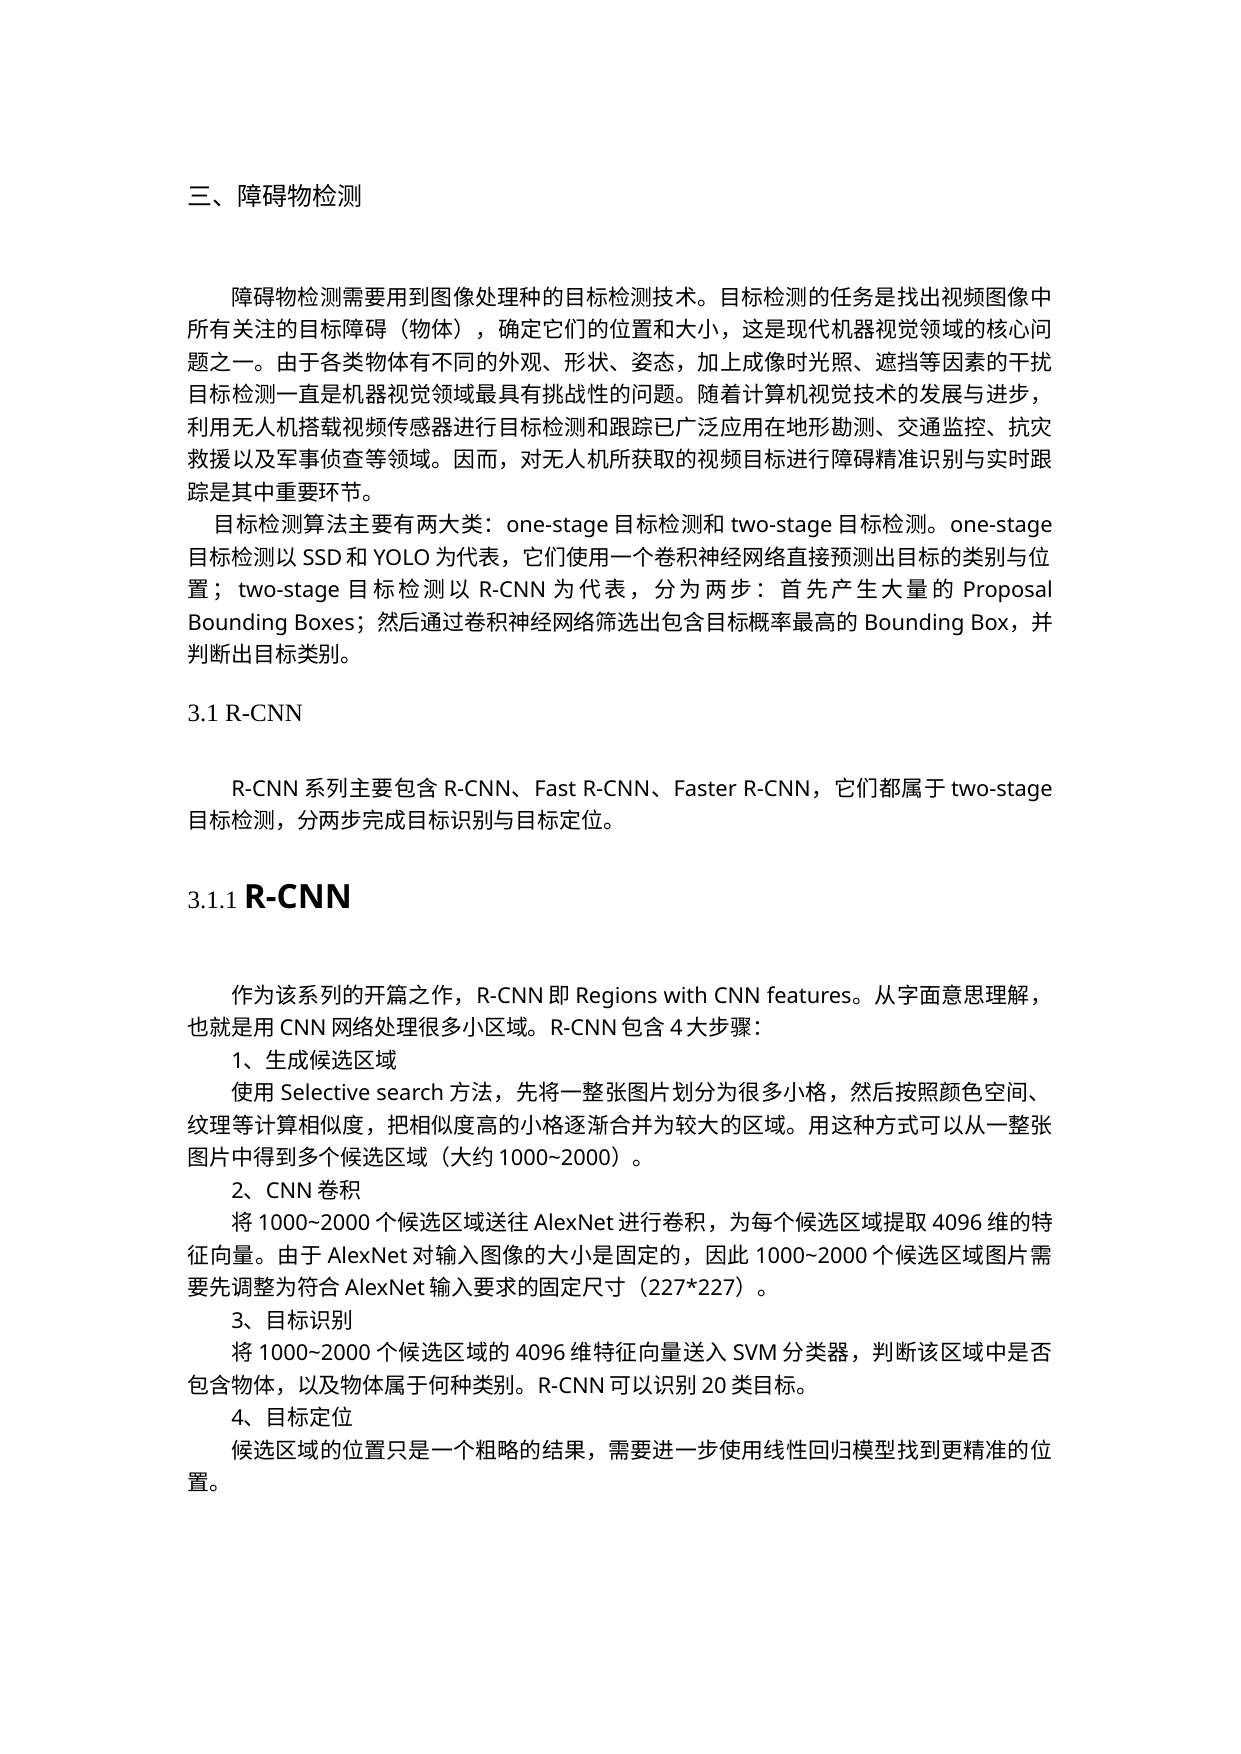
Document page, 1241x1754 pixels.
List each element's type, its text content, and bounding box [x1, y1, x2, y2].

text 将1000~2000个候选区域送往AlexNet进行卷积，为每个候选区域提取4096维的特征向量。由于AlexNet对输入图像的大小是固定的，因此1000~2000个候选区域图片需要先调整为符合AlexNet输入要求的固定尺寸（227*227）。 [187, 1205, 1053, 1302]
text 将1000~2000个候选区域的4096维特征向量送入SVM分类器，判断该区域中是否包含物体，以及物体属于何种类别。R-CNN可以识别20类目标。 [187, 1335, 1053, 1400]
subtitle 3.1.1 R-CNN [187, 863, 1053, 928]
text 候选区域的位置只是一个粗略的结果，需要进一步使用线性回归模型找到更精准的位置。 [187, 1432, 1053, 1497]
text 作为该系列的开篇之作，R-CNN即Regions with CNN features。从字面意思理解，也就是用CNN网络处理很多小区域。R-CNN包含4大步骤： [187, 977, 1053, 1042]
text R-CNN系列主要包含R-CNN、Fast R-CNN、Faster R-CNN，它们都属于two-stage目标检测，分两步完成目标识别与目标定位。 [187, 771, 1053, 836]
text 3、目标识别 [187, 1302, 1053, 1335]
text 障碍物检测需要用到图像处理种的目标检测技术。目标检测的任务是找出视频图像中所有关注的目标障碍（物体），确定它们的位置和大小，这是现代机器视觉领域的核心问题之一。由于各类物体有不同的外观、形状、姿态，加上成像时光照、遮挡等因素的干扰，目标检测一直是机器视觉领域最具有挑战性的问题。随着计算机视觉技术的发展与进步，利用无人机搭载视频传感器进行目标检测和跟踪已广泛应用在地形勘测、交通监控、抗灾救援以及军事侦查等领域。因而，对无人机所获取的视频目标进行障碍精准识别与实时跟踪是其中重要环节。 [187, 279, 1053, 507]
text 2、CNN卷积 [187, 1172, 1053, 1205]
subtitle 3.1 R-CNN [187, 697, 1053, 729]
text 1、生成候选区域 [187, 1042, 1053, 1075]
text 目标检测算法主要有两大类：one-stage目标检测和two-stage目标检测。one-stage目标检测以SSD和YOLO为代表，它们使用一个卷积神经网络直接预测出目标的类别与位置；two-stage目标检测以R-CNN为代表，分为两步：首先产生大量的Proposal Bounding Boxes；然后通过卷积神经网络筛选出包含目标概率最高的Bounding Box，并判断出目标类别。 [187, 507, 1053, 669]
subtitle 三、障碍物检测 [187, 162, 1053, 227]
text 4、目标定位 [187, 1400, 1053, 1432]
text 使用Selective search方法，先将一整张图片划分为很多小格，然后按照颜色空间、纹理等计算相似度，把相似度高的小格逐渐合并为较大的区域。用这种方式可以从一整张图片中得到多个候选区域（大约1000~2000）。 [187, 1075, 1053, 1172]
